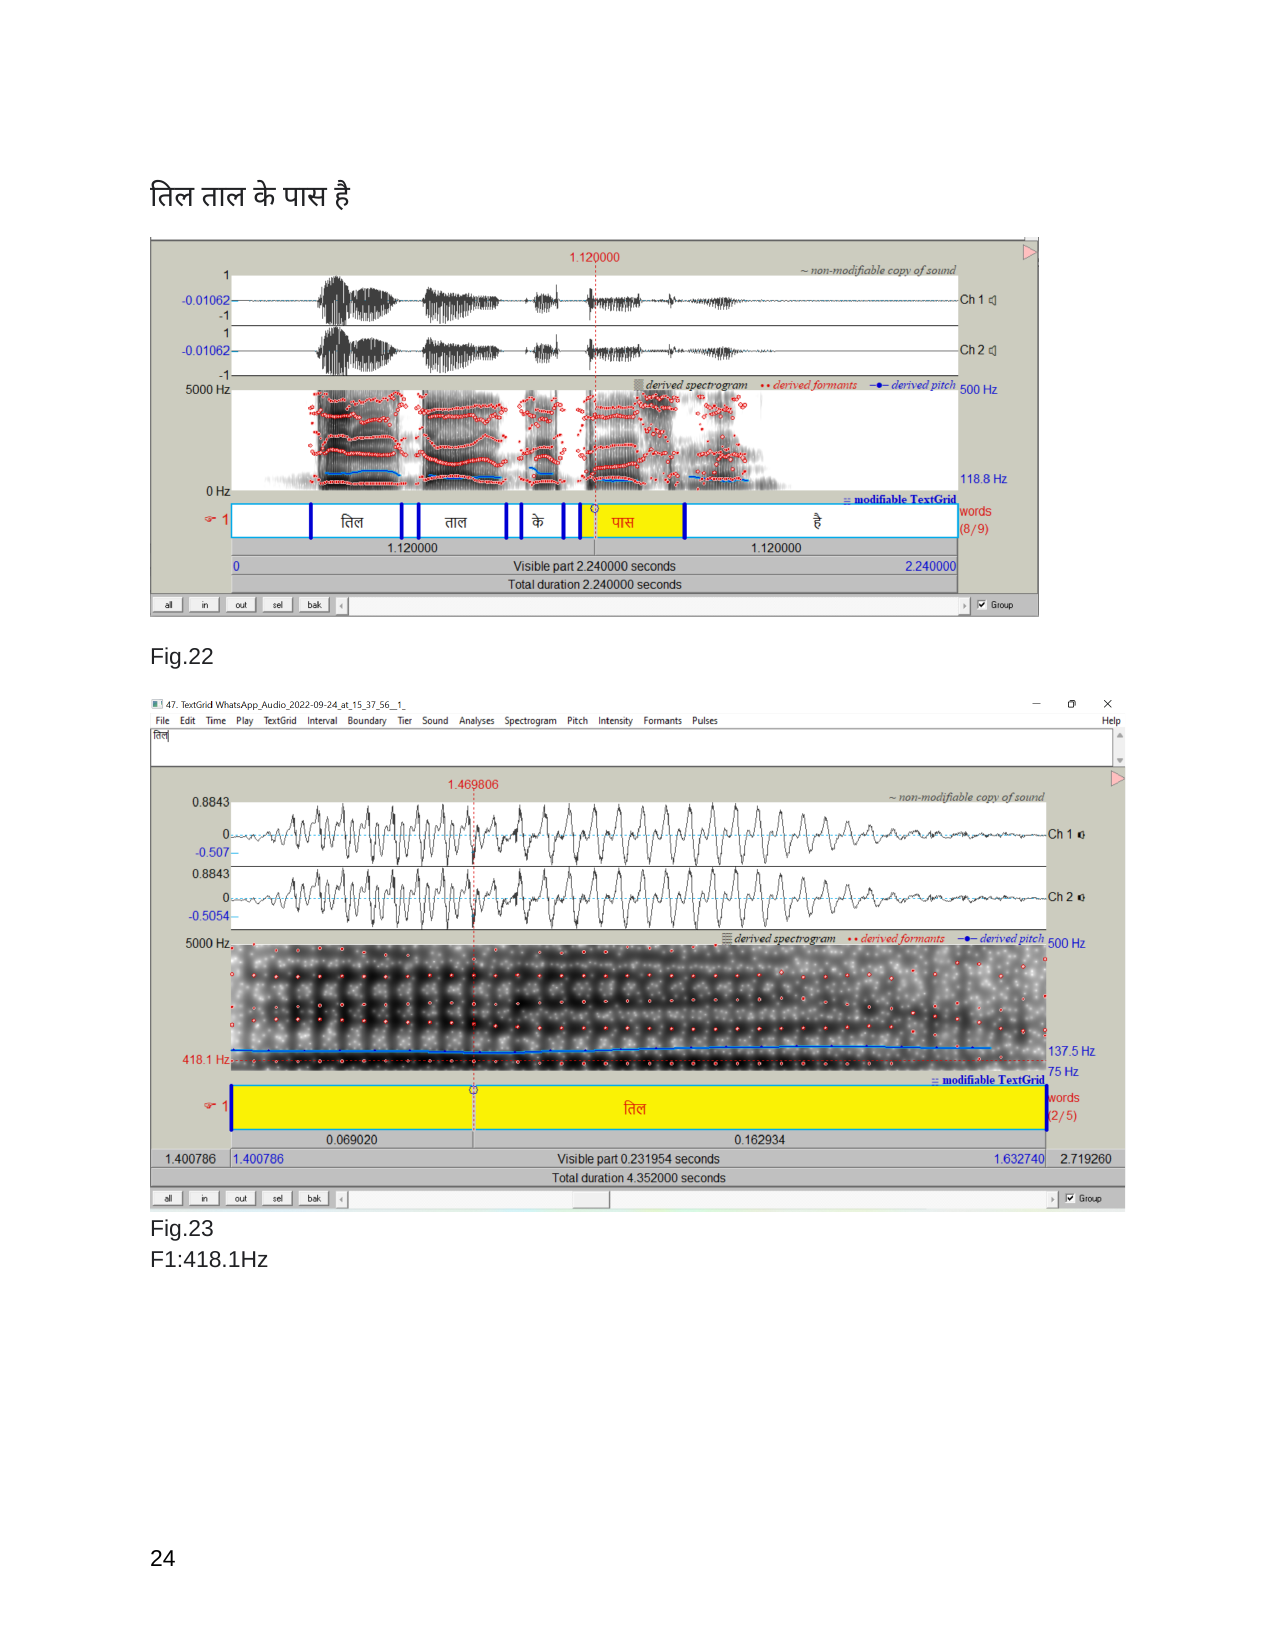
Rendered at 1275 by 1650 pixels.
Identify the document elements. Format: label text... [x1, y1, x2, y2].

text F1:418.1Hz [150, 1246, 1125, 1272]
picture [150, 696, 1125, 1212]
text तिल ताल के पास है [150, 180, 1125, 218]
text Fig.22 [150, 643, 1125, 669]
text Fig.23 [150, 1215, 1125, 1242]
picture [150, 237, 1039, 617]
